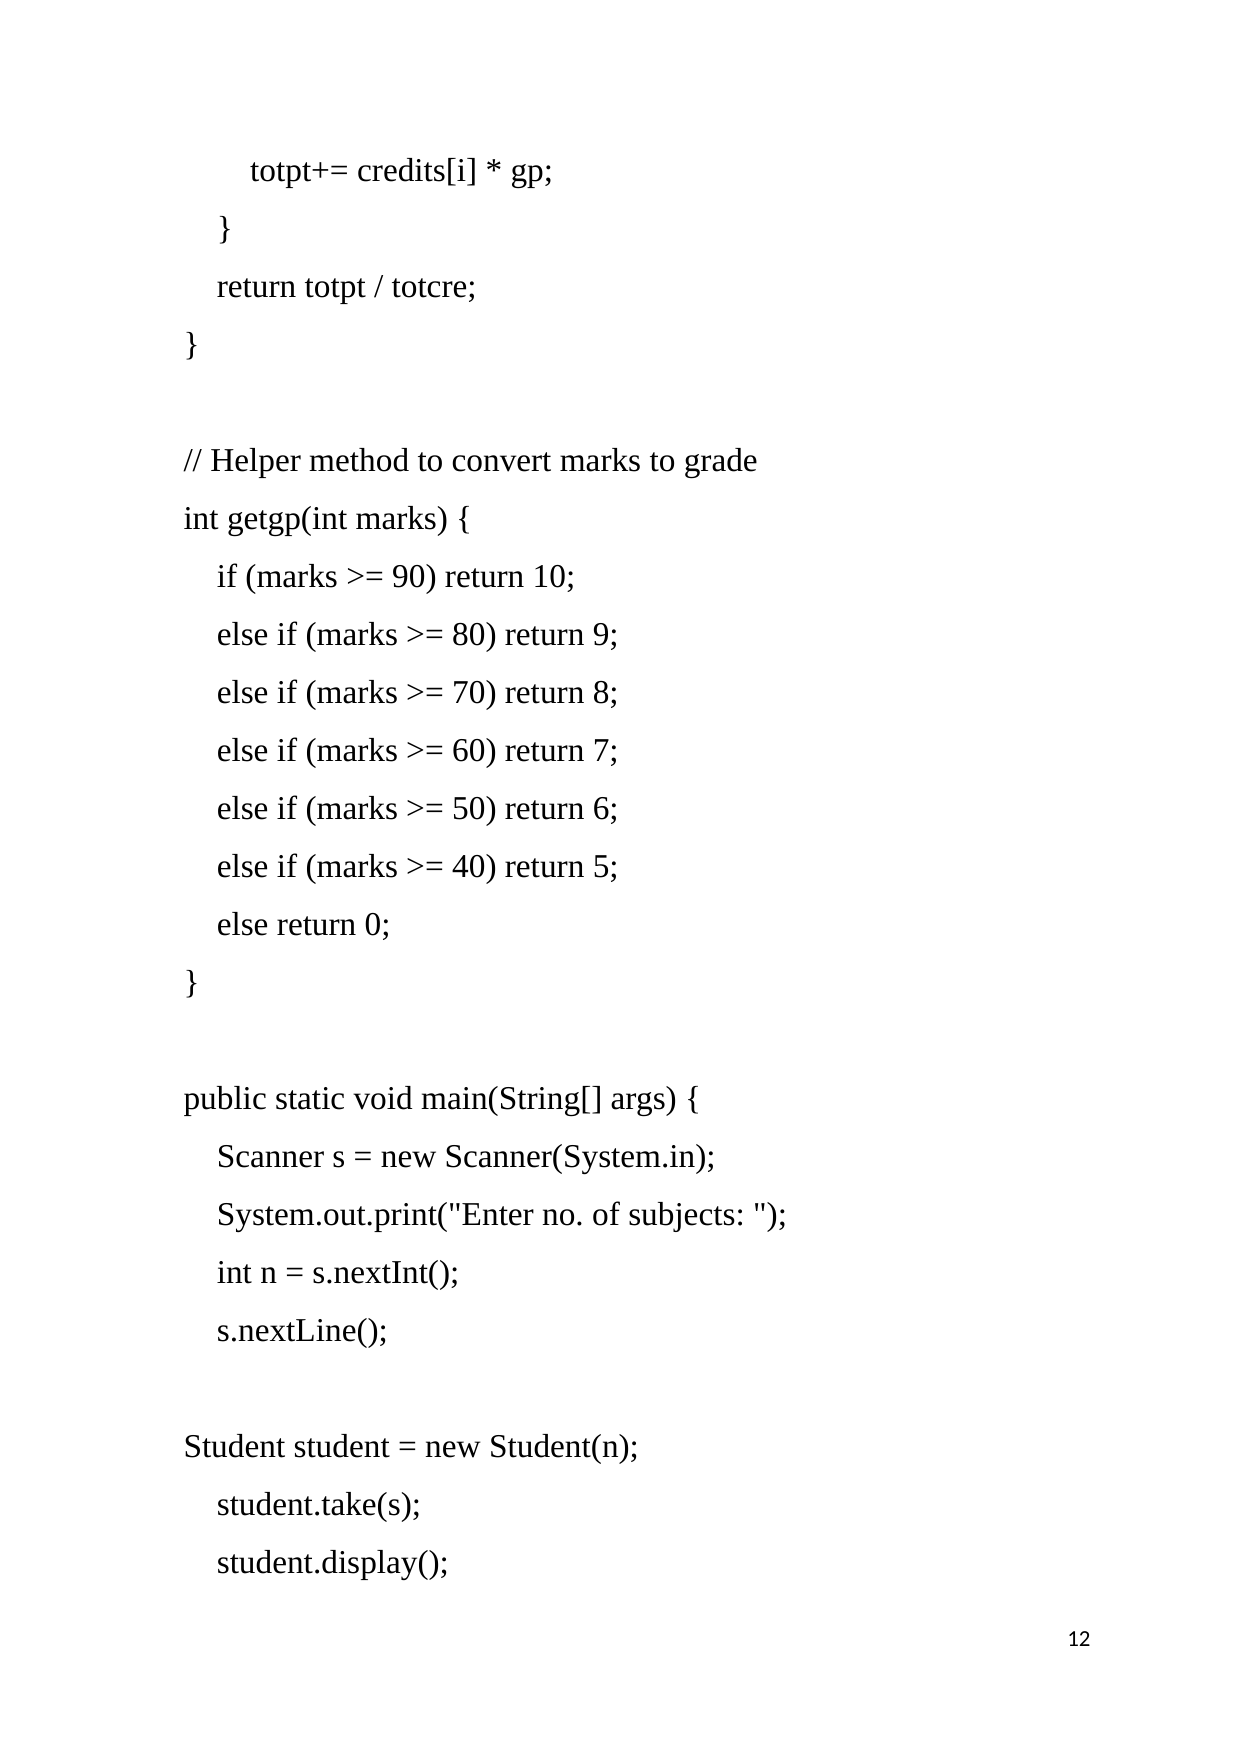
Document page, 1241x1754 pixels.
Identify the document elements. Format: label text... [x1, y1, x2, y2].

text else if (marks >= 70) return 8; [150, 672, 1090, 711]
text if (marks >= 90) return 10; [150, 556, 1090, 594]
text else if (marks >= 40) return 5; [150, 846, 1090, 884]
text } [150, 324, 1090, 362]
text int n = s.nextInt(); [150, 1252, 1090, 1291]
text else if (marks >= 80) return 9; [150, 614, 1090, 652]
text public static void main(String[] args) { [150, 1078, 1090, 1117]
text s.nextLine(); [150, 1310, 1090, 1349]
text totpt+= credits[i] * gp; [150, 150, 1090, 188]
text else if (marks >= 60) return 7; [150, 730, 1090, 768]
text Student student = new Student(n); [150, 1426, 1090, 1465]
text student.display(); [150, 1542, 1090, 1581]
text student.take(s); [150, 1484, 1090, 1523]
text // Helper method to convert marks to grade [150, 440, 1090, 478]
text } [150, 208, 1090, 246]
text Scanner s = new Scanner(System.in); [150, 1136, 1090, 1175]
text } [150, 962, 1090, 1001]
text else return 0; [150, 904, 1090, 943]
text return totpt / totcre; [150, 266, 1090, 304]
text System.out.print("Enter no. of subjects: "); [150, 1194, 1090, 1233]
text else if (marks >= 50) return 6; [150, 788, 1090, 827]
text int getgp(int marks) { [150, 498, 1090, 536]
